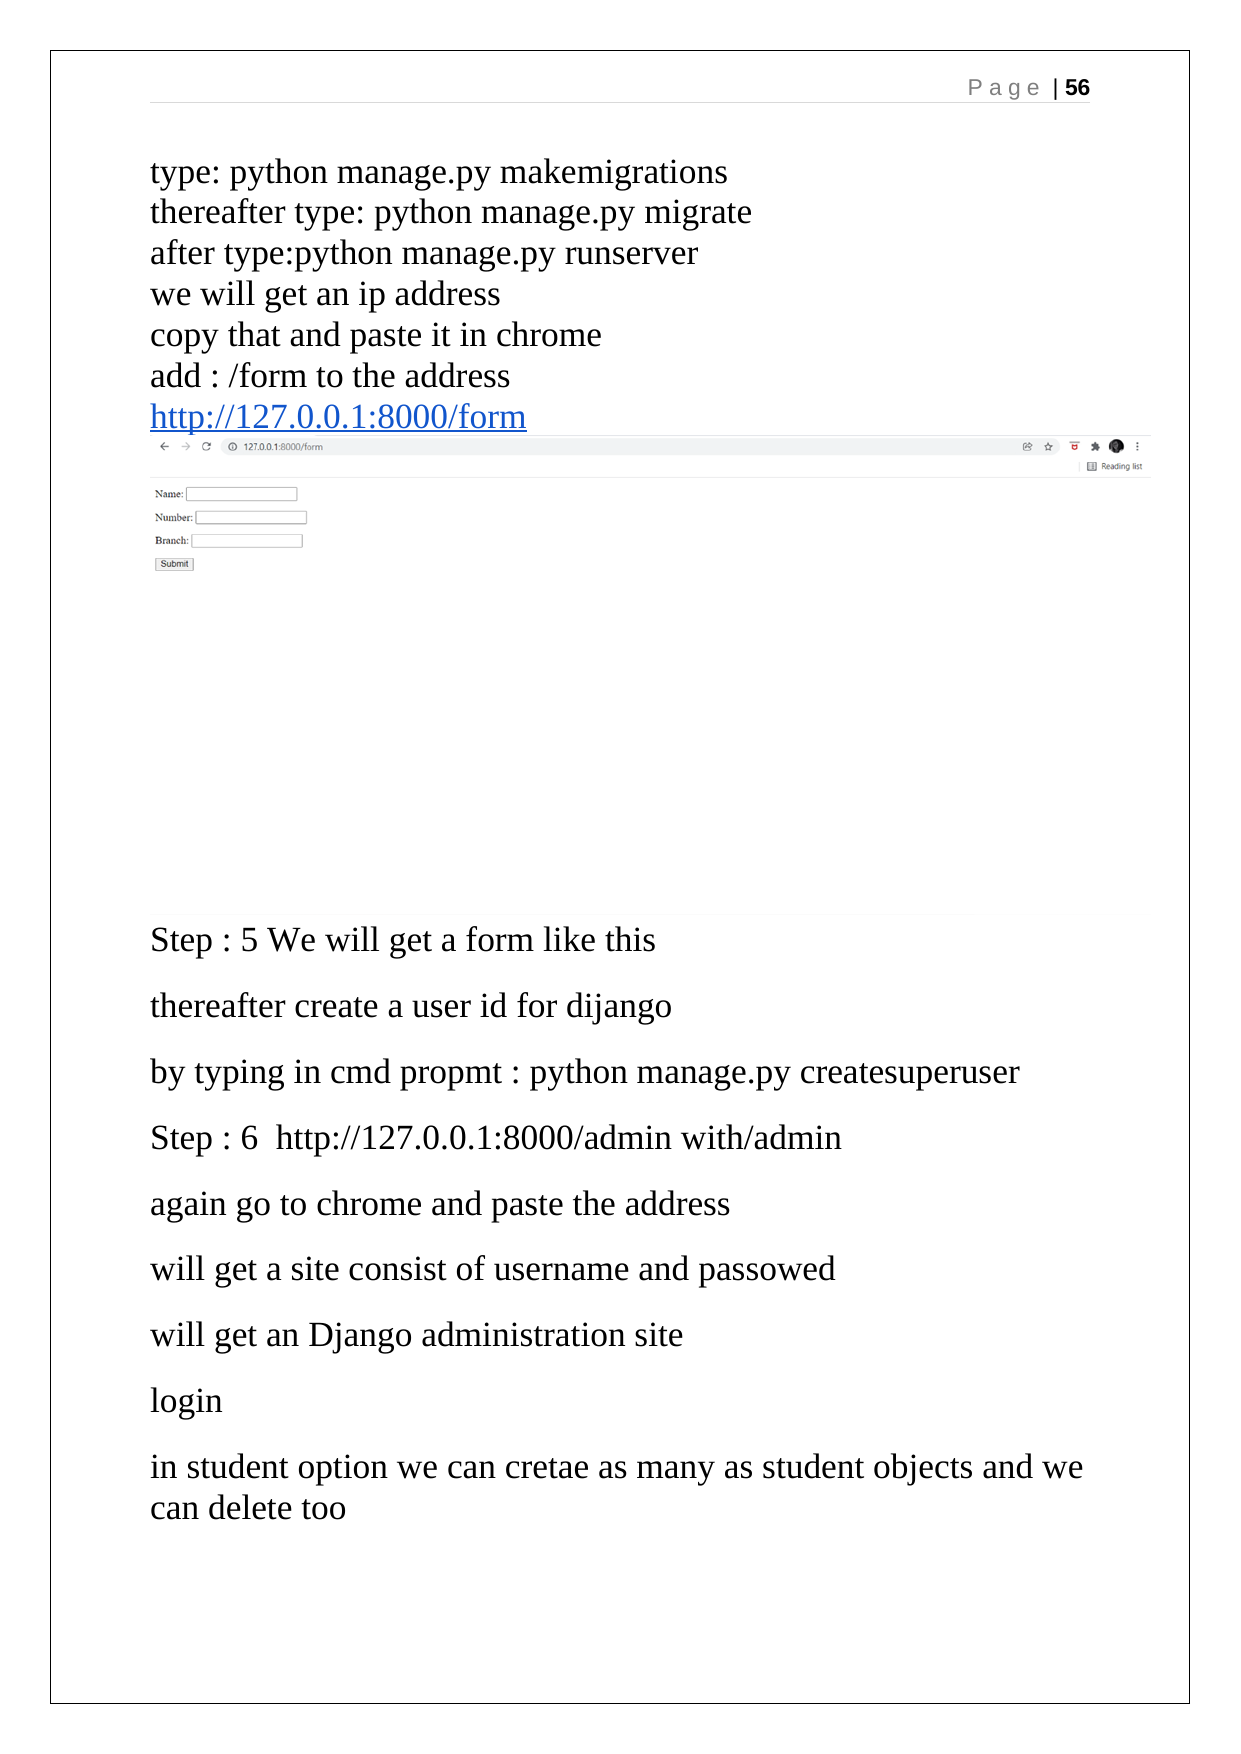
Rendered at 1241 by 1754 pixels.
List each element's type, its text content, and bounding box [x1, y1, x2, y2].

text after type:python manage.py runserver [150, 232, 1090, 272]
text type: python manage.py makemigrations [150, 150, 1090, 191]
text will get a site consist of username and passowed [150, 1248, 1090, 1288]
picture [150, 435, 1151, 915]
text Step : 6 http://127.0.0.1:8000/admin with/admin [150, 1116, 1090, 1157]
text copy that and paste it in chrome [150, 313, 1090, 354]
text by typing in cmd propmt : python manage.py createsuperuser [150, 1050, 1090, 1091]
text Step : 5 We will get a form like this [150, 918, 1090, 959]
text we will get an ip address [150, 272, 1090, 313]
text thereafter create a user id for dijango [150, 984, 1090, 1025]
text again go to chrome and paste the address [150, 1182, 1090, 1223]
text thereafter type: python manage.py migrate [150, 191, 1090, 232]
text http://127.0.0.1:8000/form [150, 395, 1090, 435]
text in student option we can cretae as many as student objects and we can delete too [150, 1445, 1090, 1527]
text login [150, 1379, 1090, 1420]
text add : /form to the address [150, 354, 1090, 395]
text will get an Django administration site [150, 1313, 1090, 1354]
